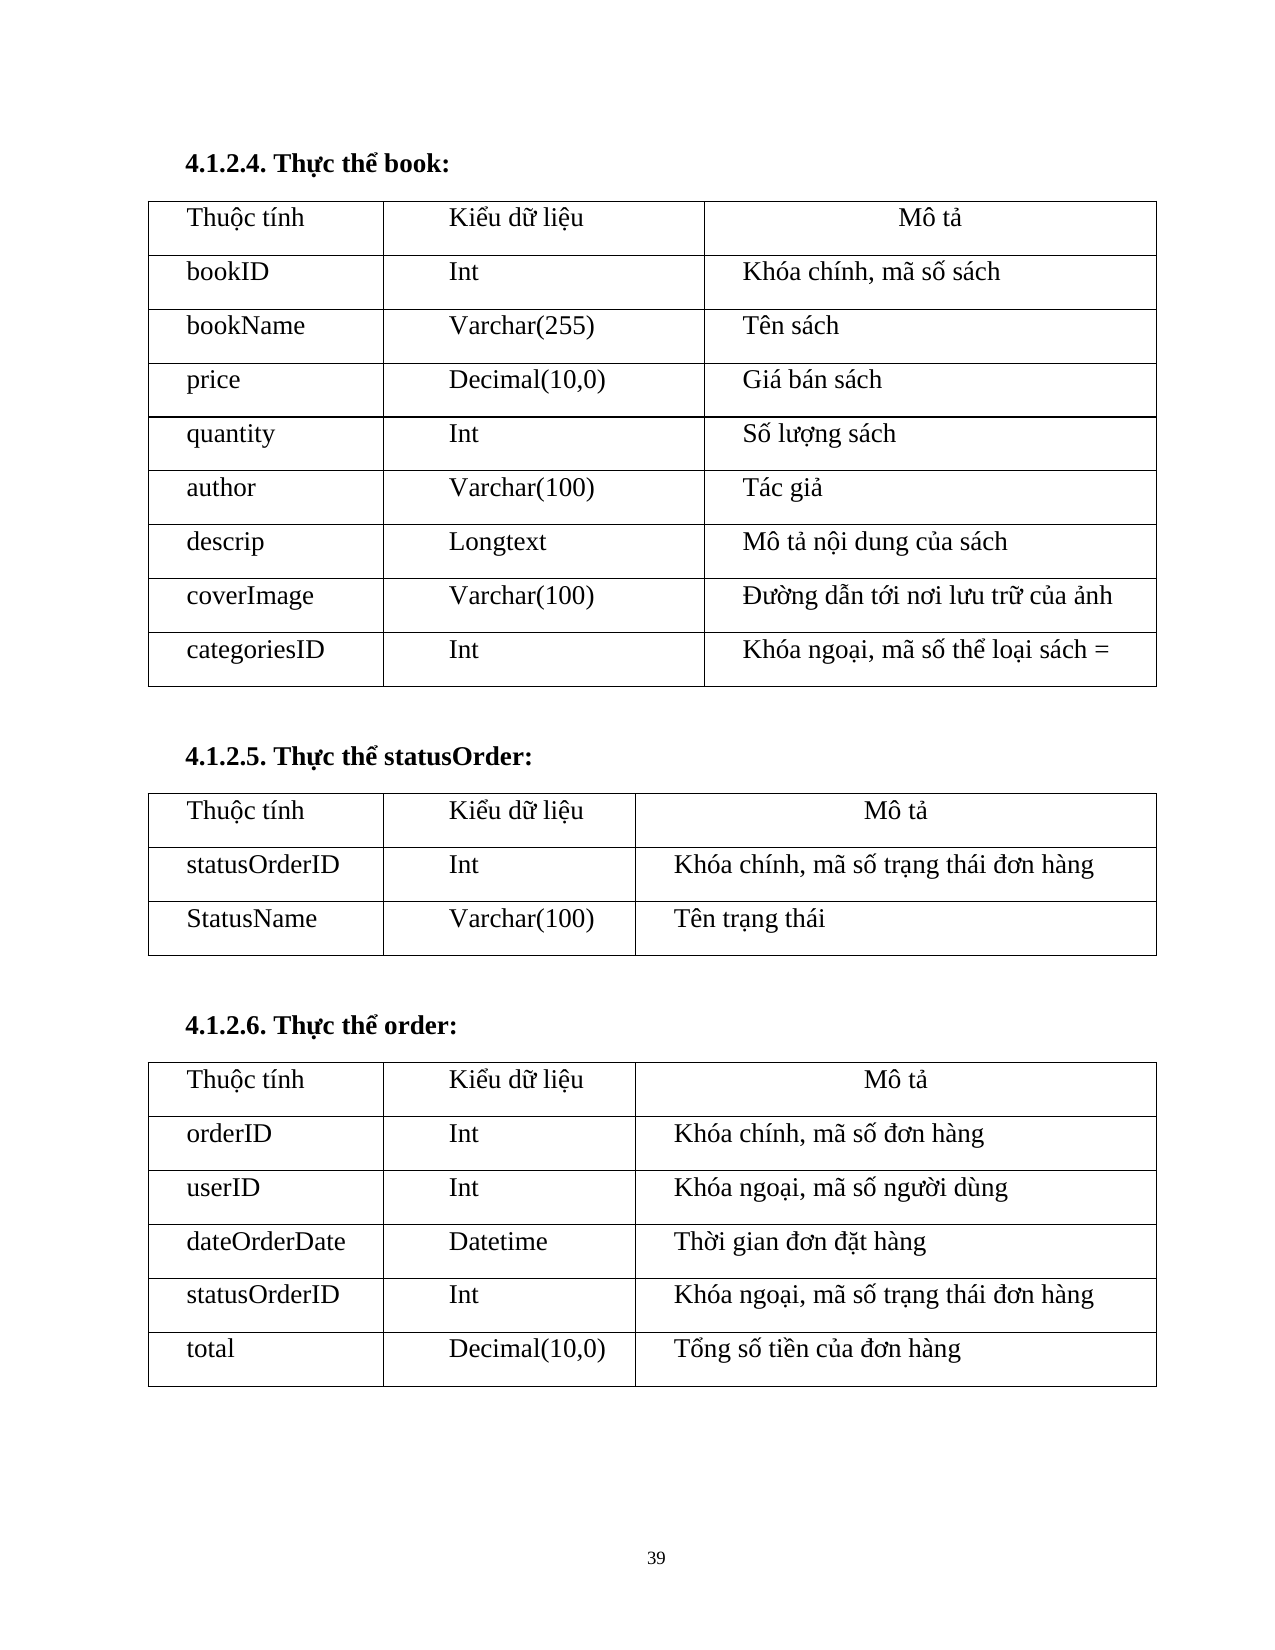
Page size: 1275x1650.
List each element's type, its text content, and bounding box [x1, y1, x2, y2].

table_cell Khóa ngoại, mã số người dùng [636, 1171, 1156, 1224]
table_cell Đường dẫn tới nơi lưu trữ của ảnh [705, 579, 1156, 632]
table_cell dateOrderDate [149, 1225, 383, 1278]
table_cell Tên sách [705, 310, 1156, 362]
table_cell Int [384, 256, 704, 308]
table_cell Varchar(100) [384, 902, 635, 955]
table_header Mô tả [705, 202, 1156, 254]
table_cell Varchar(100) [384, 471, 704, 524]
table_cell Khóa chính, mã số đơn hàng [636, 1117, 1156, 1170]
table_cell Int [384, 418, 704, 470]
table_cell Varchar(100) [384, 579, 704, 632]
table_cell quantity [149, 418, 383, 470]
table_cell Longtext [384, 525, 704, 578]
table_cell Khóa ngoại, mã số thể loại sách = [705, 633, 1156, 686]
table_header Thuộc tính [149, 794, 383, 847]
table_cell Tên trạng thái [636, 902, 1156, 955]
table_header Kiểu dữ liệu [384, 1063, 635, 1116]
table_cell orderID [149, 1117, 383, 1170]
text 4.1.2.4. Thực thể book: [185, 148, 1127, 179]
table_cell Khóa ngoại, mã số trạng thái đơn hàng [636, 1279, 1156, 1332]
table_cell price [149, 364, 383, 416]
table_cell coverImage [149, 579, 383, 632]
table_header Kiểu dữ liệu [384, 202, 704, 254]
table_cell statusOrderID [149, 848, 383, 901]
table_cell Varchar(255) [384, 310, 704, 362]
table_cell Thời gian đơn đặt hàng [636, 1225, 1156, 1278]
table_cell Int [384, 848, 635, 901]
table_cell bookName [149, 310, 383, 362]
table_cell Int [384, 1171, 635, 1224]
table_cell Decimal(10,0) [384, 1333, 635, 1386]
table_header Thuộc tính [149, 1063, 383, 1116]
table_cell author [149, 471, 383, 524]
table_cell Khóa chính, mã số trạng thái đơn hàng [636, 848, 1156, 901]
table_cell StatusName [149, 902, 383, 955]
table_cell Tổng số tiền của đơn hàng [636, 1333, 1156, 1386]
table_cell statusOrderID [149, 1279, 383, 1332]
table_cell categoriesID [149, 633, 383, 686]
text 4.1.2.6. Thực thể order: [185, 1009, 1127, 1040]
table_cell Int [384, 633, 704, 686]
table_cell Datetime [384, 1225, 635, 1278]
table_header Thuộc tính [149, 202, 383, 254]
table_cell total [149, 1333, 383, 1386]
table_cell bookID [149, 256, 383, 308]
table_cell Decimal(10,0) [384, 364, 704, 416]
table_cell Mô tả nội dung của sách [705, 525, 1156, 578]
table_cell Int [384, 1279, 635, 1332]
table_cell descrip [149, 525, 383, 578]
table_cell userID [149, 1171, 383, 1224]
table_header Mô tả [636, 794, 1156, 847]
table_header Mô tả [636, 1063, 1156, 1116]
table_cell Tác giả [705, 471, 1156, 524]
table_cell Int [384, 1117, 635, 1170]
table_cell Khóa chính, mã số sách [705, 256, 1156, 308]
table_cell Số lượng sách [705, 418, 1156, 470]
table_cell Giá bán sách [705, 364, 1156, 416]
text 4.1.2.5. Thực thể statusOrder: [185, 740, 1127, 771]
table_header Kiểu dữ liệu [384, 794, 635, 847]
